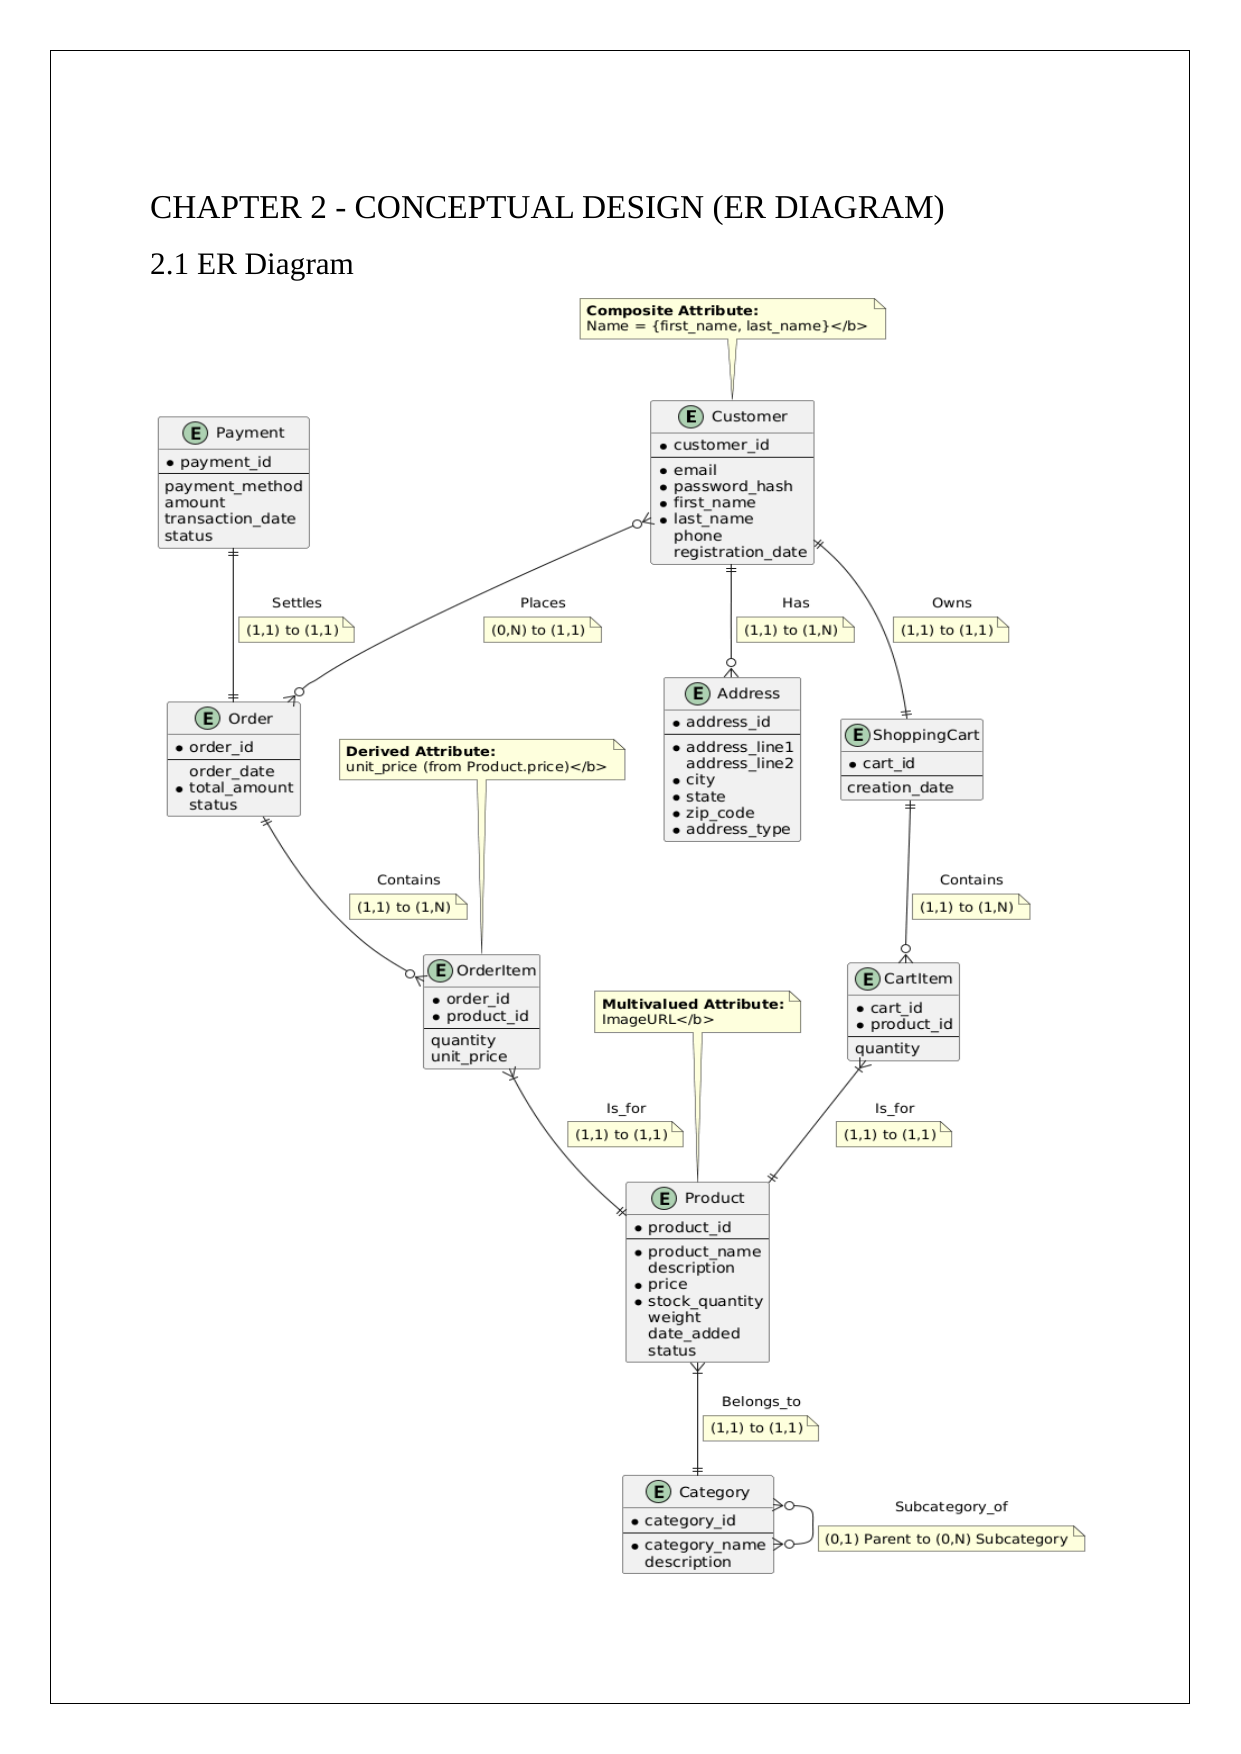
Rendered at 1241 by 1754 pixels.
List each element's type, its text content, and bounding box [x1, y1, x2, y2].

picture [150, 292, 1090, 1579]
subtitle 2.1 ER Diagram [150, 246, 1090, 281]
subtitle CHAPTER 2 - CONCEPTUAL DESIGN (ER DIAGRAM) [150, 187, 1090, 226]
